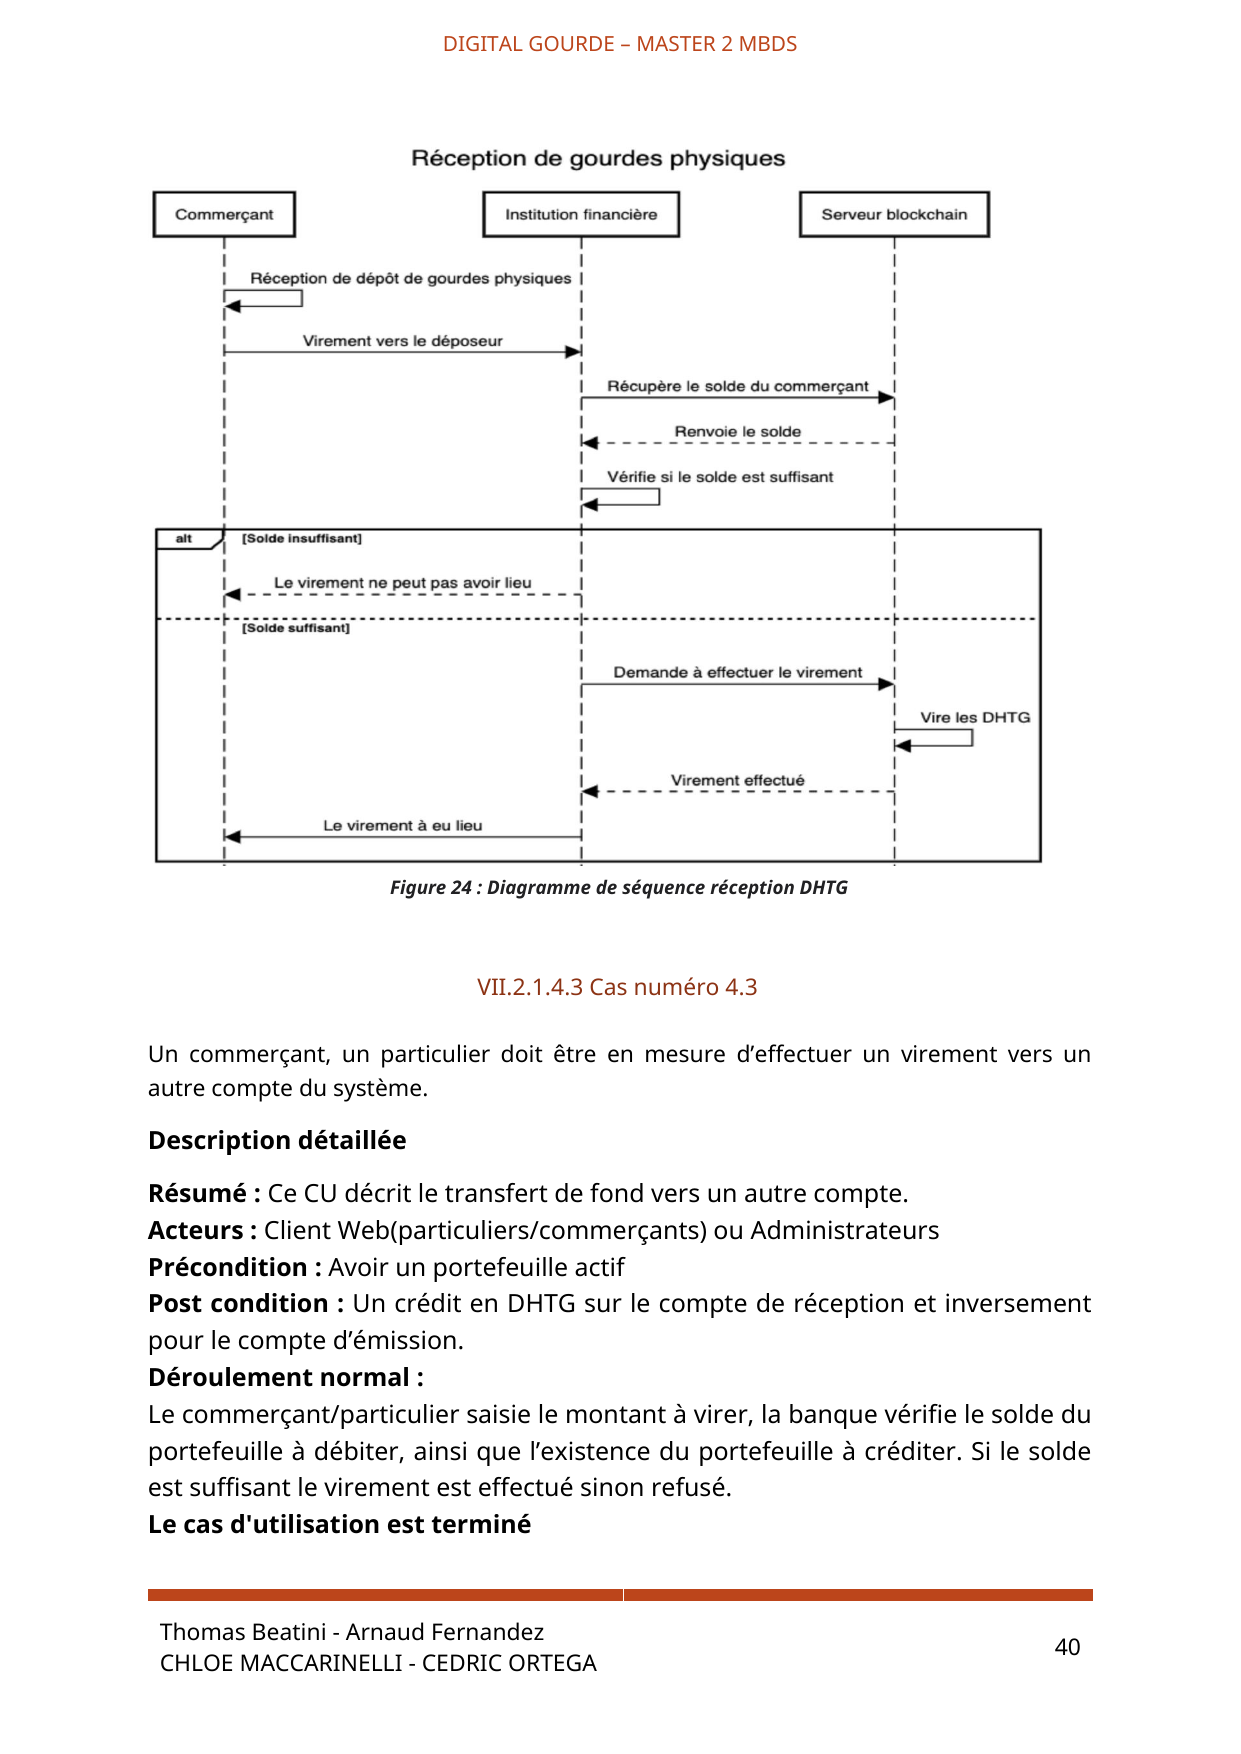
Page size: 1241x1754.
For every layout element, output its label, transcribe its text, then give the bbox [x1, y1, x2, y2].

text Déroulement normal : [148, 1360, 1093, 1394]
text Post condition : Un crédit en DHTG sur le compte de réception et inversement pour le compte d’émission. [148, 1286, 1093, 1357]
subtitle VII.2.1.4.3 Cas numéro 4.3 [477, 971, 1093, 1036]
text Résumé : Ce CU décrit le transfert de fond vers un autre compte. [148, 1176, 1093, 1210]
text Précondition : Avoir un portefeuille actif [148, 1249, 1093, 1283]
text Le commerçant/particulier saisie le montant à virer, la banque vérifie le solde du portefeuille à débiter, ainsi que l’existence du portefeuille à créditer. Si le solde est suffisant le virement est effectué sinon refusé. [148, 1396, 1093, 1504]
text Le cas d'utilisation est terminé [148, 1507, 1093, 1541]
text Acteurs : Client Web(particuliers/commerçants) ou Administrateurs [148, 1213, 1093, 1247]
text Description détaillée [148, 1122, 1093, 1156]
text Figure 24 : Diagramme de séquence réception DHTG [148, 874, 1093, 899]
text Un commerçant, un particulier doit être en mesure d’effectuer un virement vers un autre compte du système. [148, 1038, 1093, 1103]
picture [147, 147, 1043, 866]
